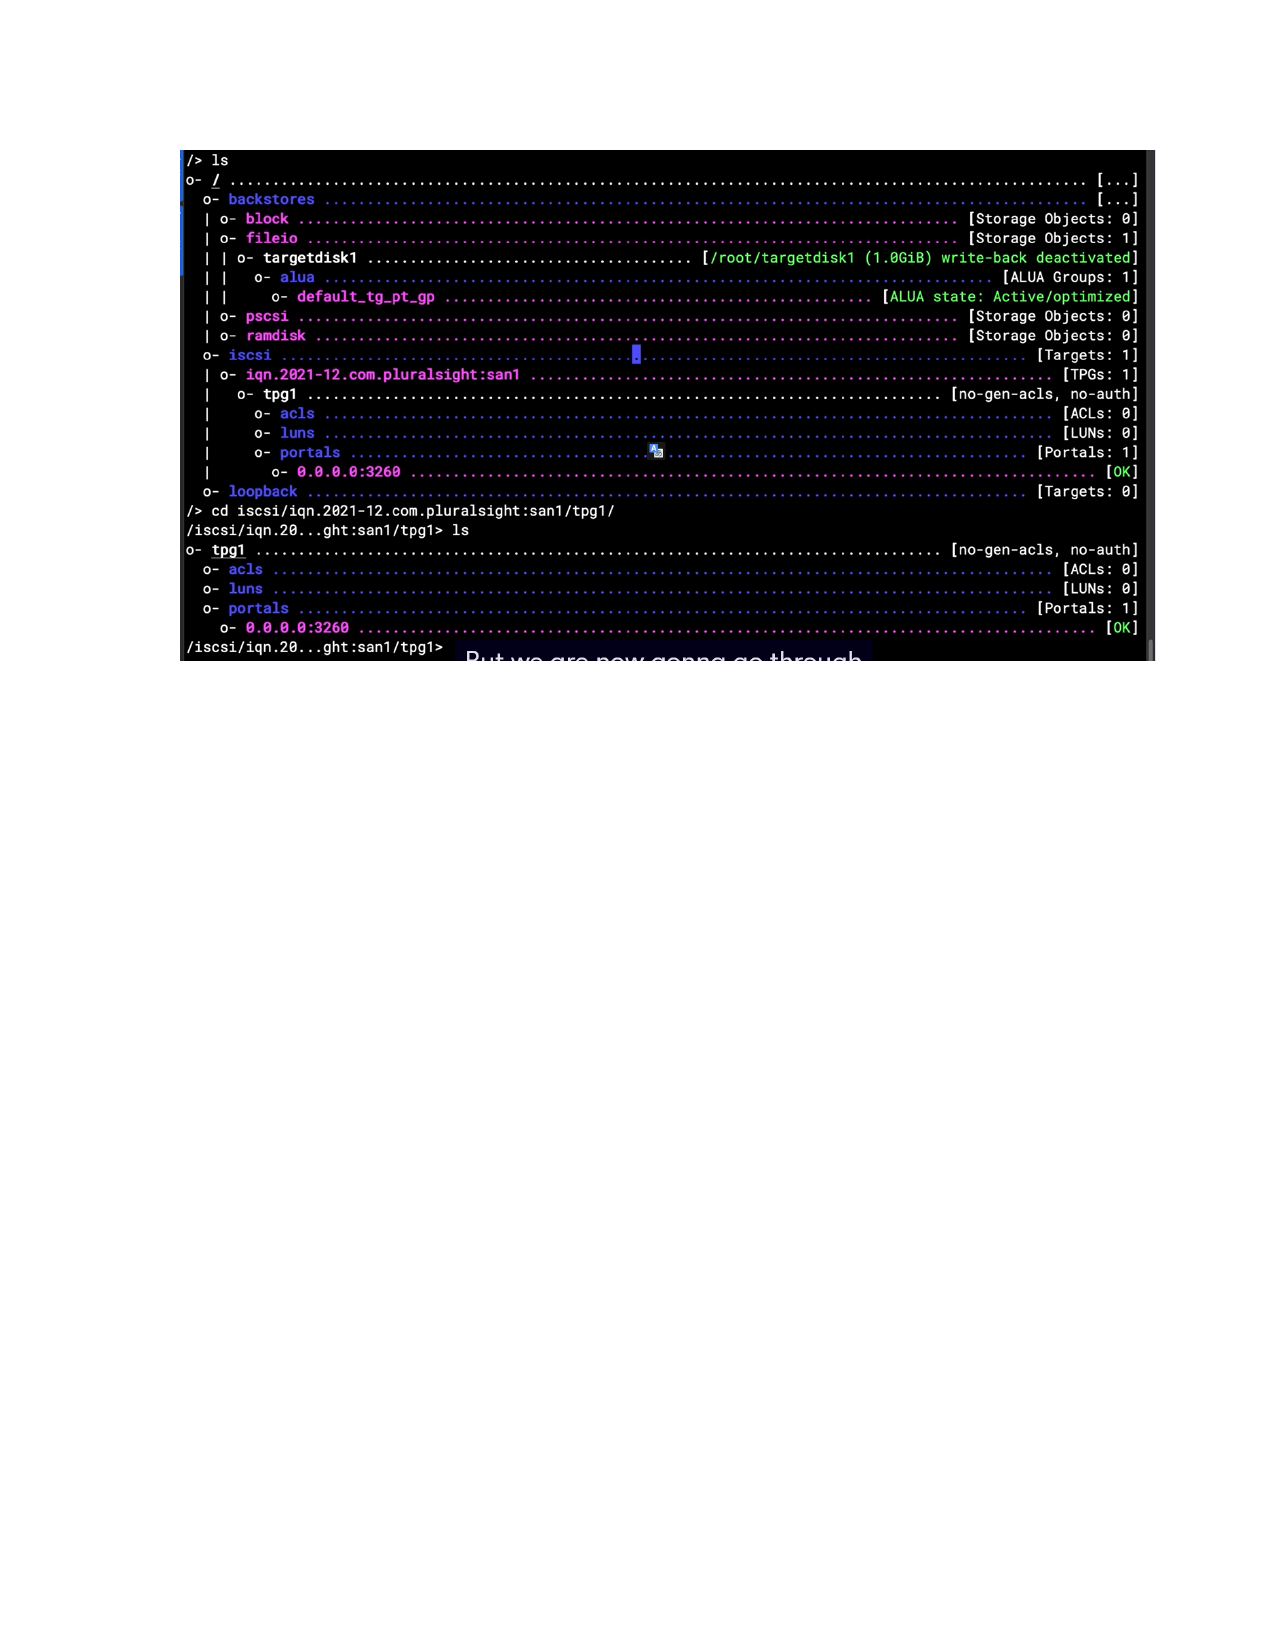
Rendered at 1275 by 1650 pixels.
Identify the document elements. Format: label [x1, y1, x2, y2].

picture [180, 150, 1155, 661]
